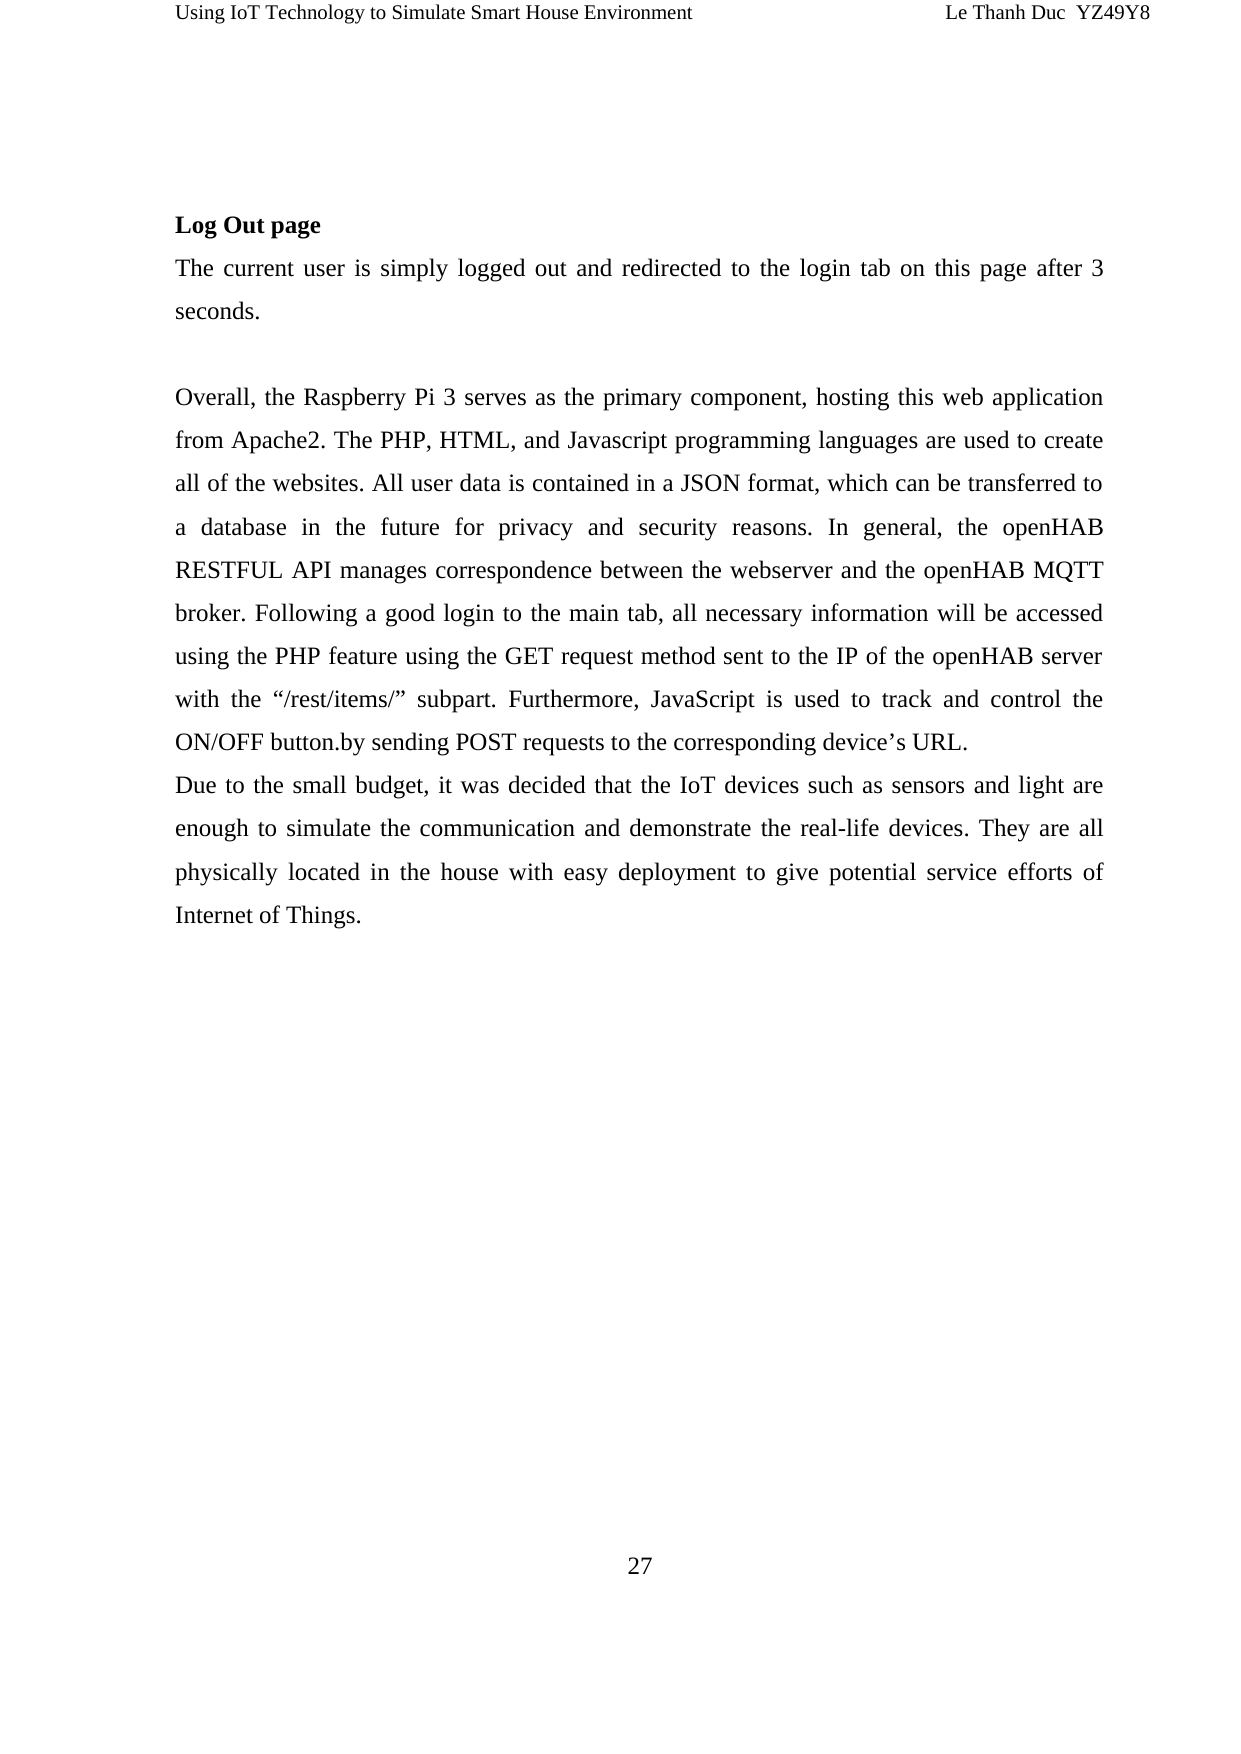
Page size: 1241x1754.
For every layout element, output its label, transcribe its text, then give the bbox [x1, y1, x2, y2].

text Overall, the Raspberry Pi 3 serves as the primary component, hosting this web application from Apache2. The PHP, HTML, and Javascript programming languages are used to create all of the websites. All user data is contained in a JSON format, which can be transferred to a database in the future for privacy and security reasons. In general, the openHAB RESTFUL API manages correspondence between the webserver and the openHAB MQTT broker. Following a good login to the main tab, all necessary information will be accessed using the PHP feature using the GET request method sent to the IP of the openHAB server with the “/rest/items/” subpart. Furthermore, JavaScript is used to track and control the ON/OFF button.by sending POST requests to the corresponding device’s URL. [175, 382, 1105, 756]
text Due to the small budget, it was decided that the IoT devices such as sensors and light are enough to simulate the communication and demonstrate the real-life devices. They are all physically located in the house with easy deployment to give potential service efforts of Internet of Things. [175, 770, 1105, 928]
text The current user is simply logged out and redirected to the login tab on this page after 3 seconds. [175, 253, 1105, 325]
text Log Out page [175, 210, 1105, 238]
